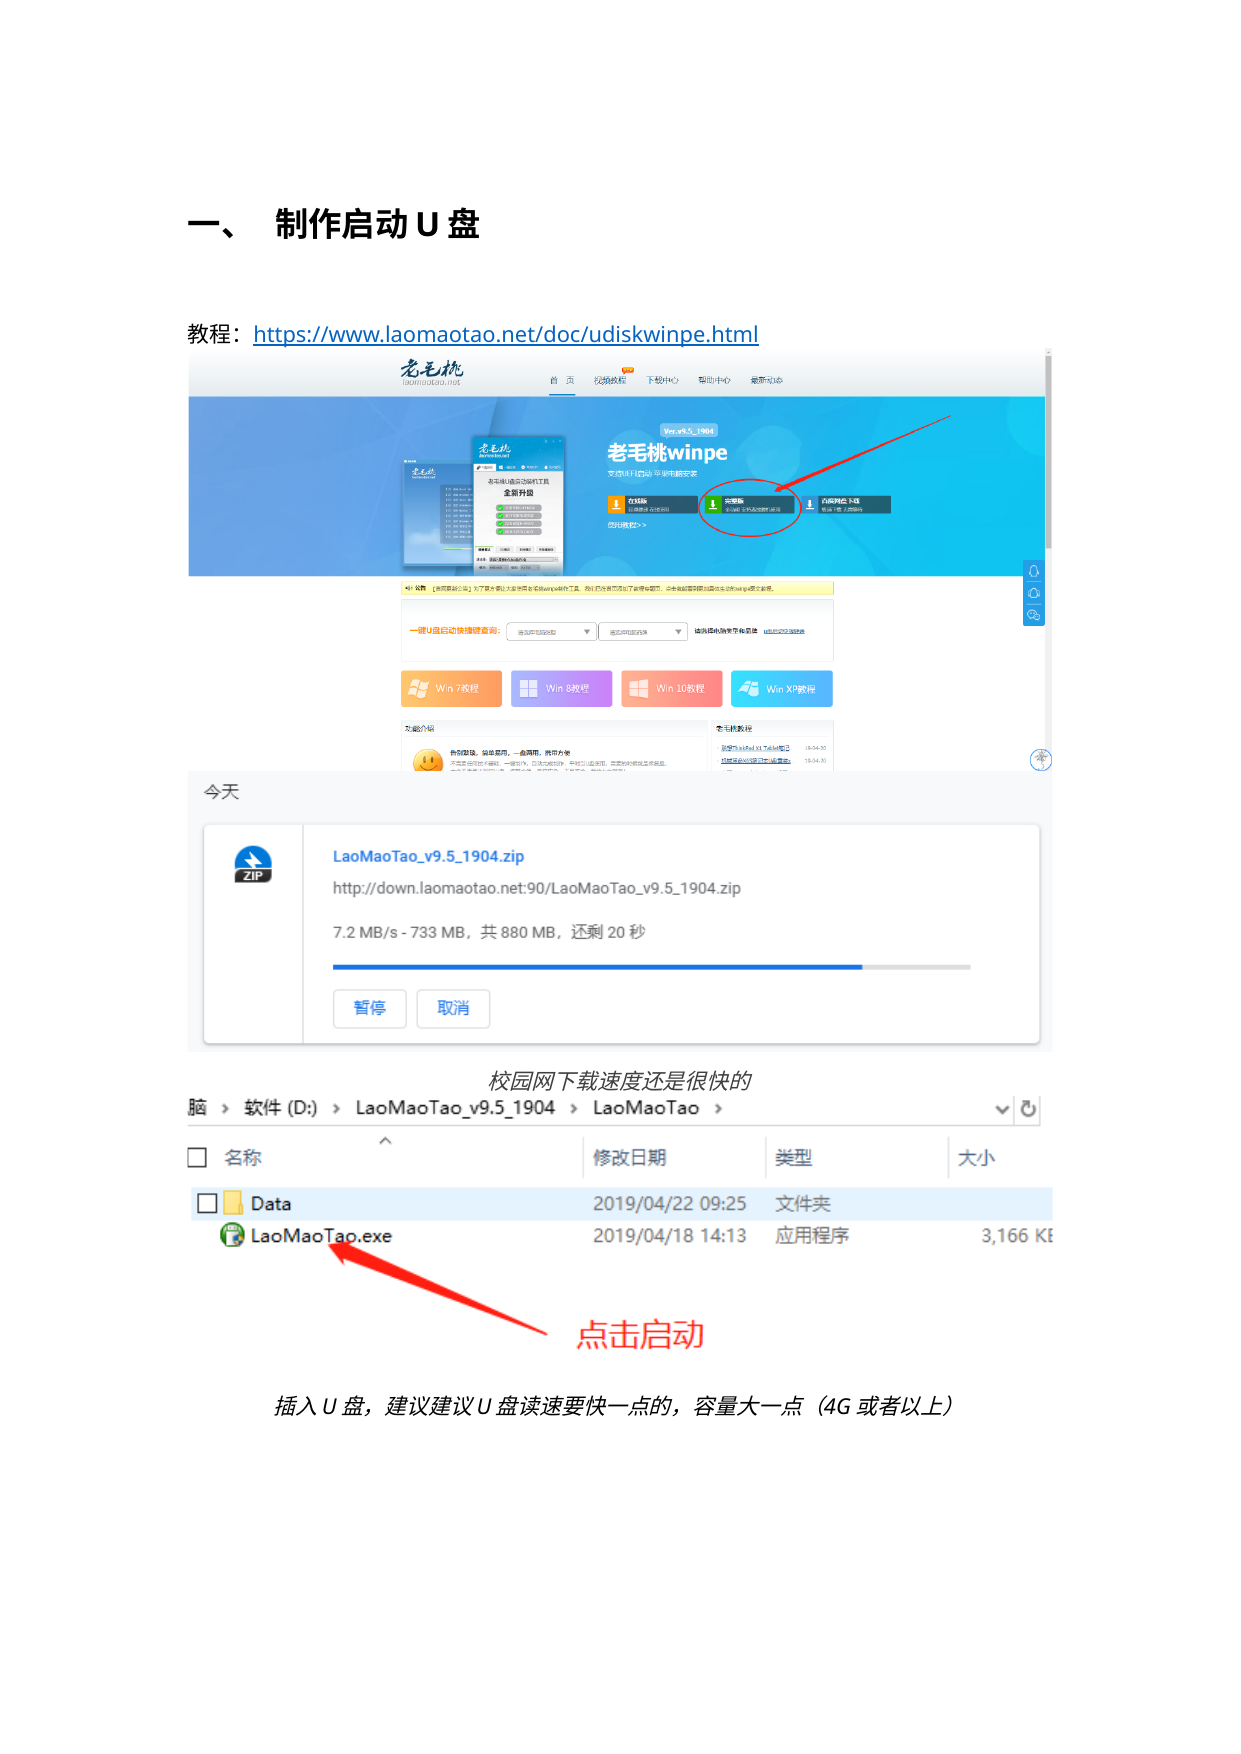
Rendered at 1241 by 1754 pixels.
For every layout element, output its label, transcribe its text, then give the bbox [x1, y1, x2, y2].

text 校园网下载速度还是很快的 [187, 1064, 1053, 1096]
subtitle 制作启动U盘 [187, 189, 1053, 254]
picture [187, 348, 1053, 1052]
text 插入U盘，建议建议U盘读速要快一点的，容量大一点（4G或者以上） [187, 1389, 1053, 1421]
text 教程：https://www.laomaotao.net/doc/udiskwinpe.html [187, 316, 1053, 349]
picture [187, 1096, 1053, 1366]
